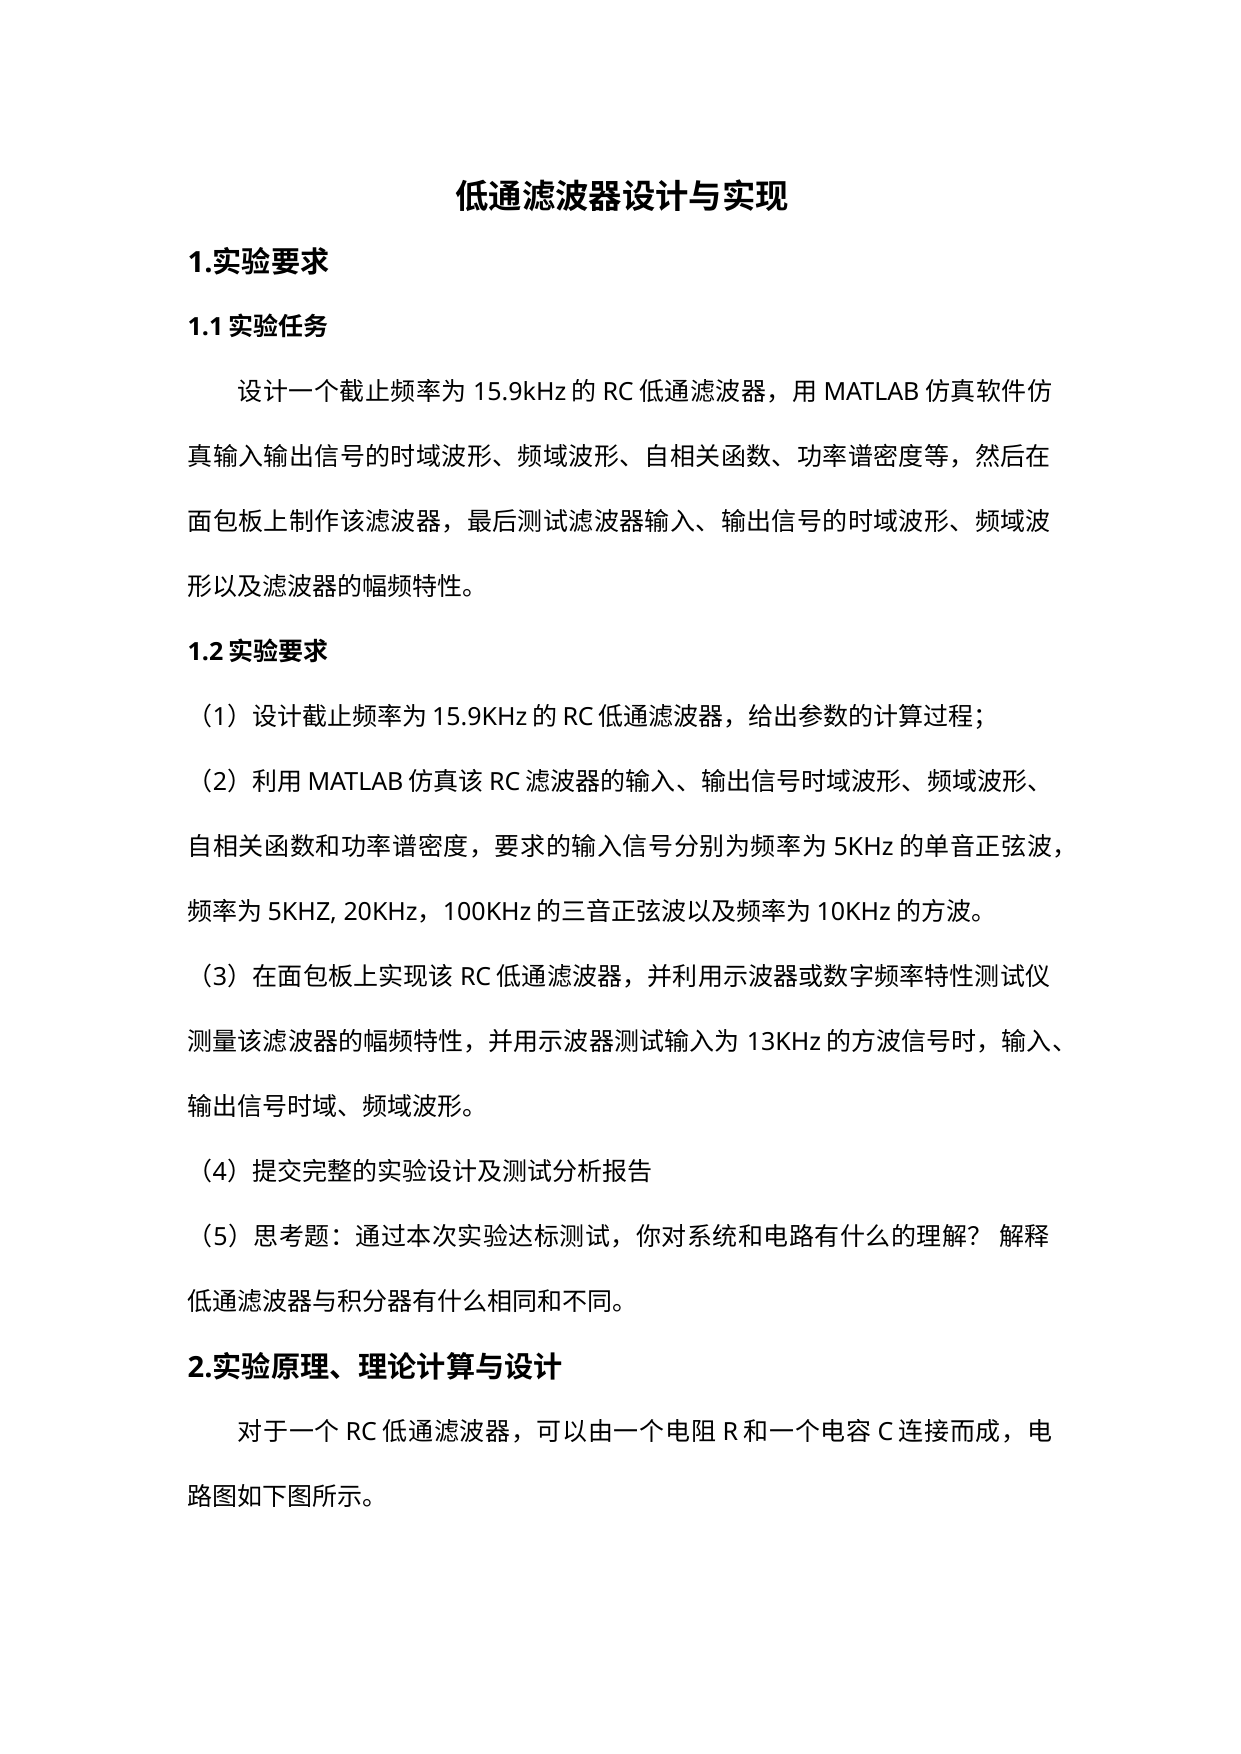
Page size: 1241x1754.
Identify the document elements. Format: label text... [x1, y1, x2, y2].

text 1.2实验要求 [187, 617, 1053, 682]
list 对于一个RC低通滤波器，可以由一个电阻R和一个电容C连接而成，电路图如下图所示。 [187, 1397, 1053, 1527]
text 设计一个截止频率为15.9kHz的RC低通滤波器，用MATLAB仿真软件仿真输入输出信号的时域波形、频域波形、自相关函数、功率谱密度等，然后在面包板上制作该滤波器，最后测试滤波器输入、输出信号的时域波形、频域波形以及滤波器的幅频特性。 [187, 357, 1053, 617]
text （1）设计截止频率为15.9KHz的RC低通滤波器，给出参数的计算过程； [187, 682, 1053, 747]
text （3）在面包板上实现该RC低通滤波器，并利用示波器或数字频率特性测试仪测量该滤波器的幅频特性，并用示波器测试输入为13KHz的方波信号时，输入、输出信号时域、频域波形。 [187, 942, 1053, 1137]
text （2）利用MATLAB仿真该RC滤波器的输入、输出信号时域波形、频域波形、自相关函数和功率谱密度，要求的输入信号分别为频率为5KHz的单音正弦波，频率为5KHZ, 20KHz，100KHz的三音正弦波以及频率为10KHz的方波。 [187, 747, 1053, 942]
text 低通滤波器设计与实现 [187, 162, 1053, 227]
text 1.实验要求 [187, 227, 1053, 292]
text 1.1实验任务 [187, 292, 1053, 357]
text 2.实验原理、理论计算与设计 [187, 1332, 1053, 1397]
text （4）提交完整的实验设计及测试分析报告 [187, 1137, 1053, 1202]
text （5）思考题：通过本次实验达标测试，你对系统和电路有什么的理解？ 解释低通滤波器与积分器有什么相同和不同。 [187, 1202, 1053, 1332]
